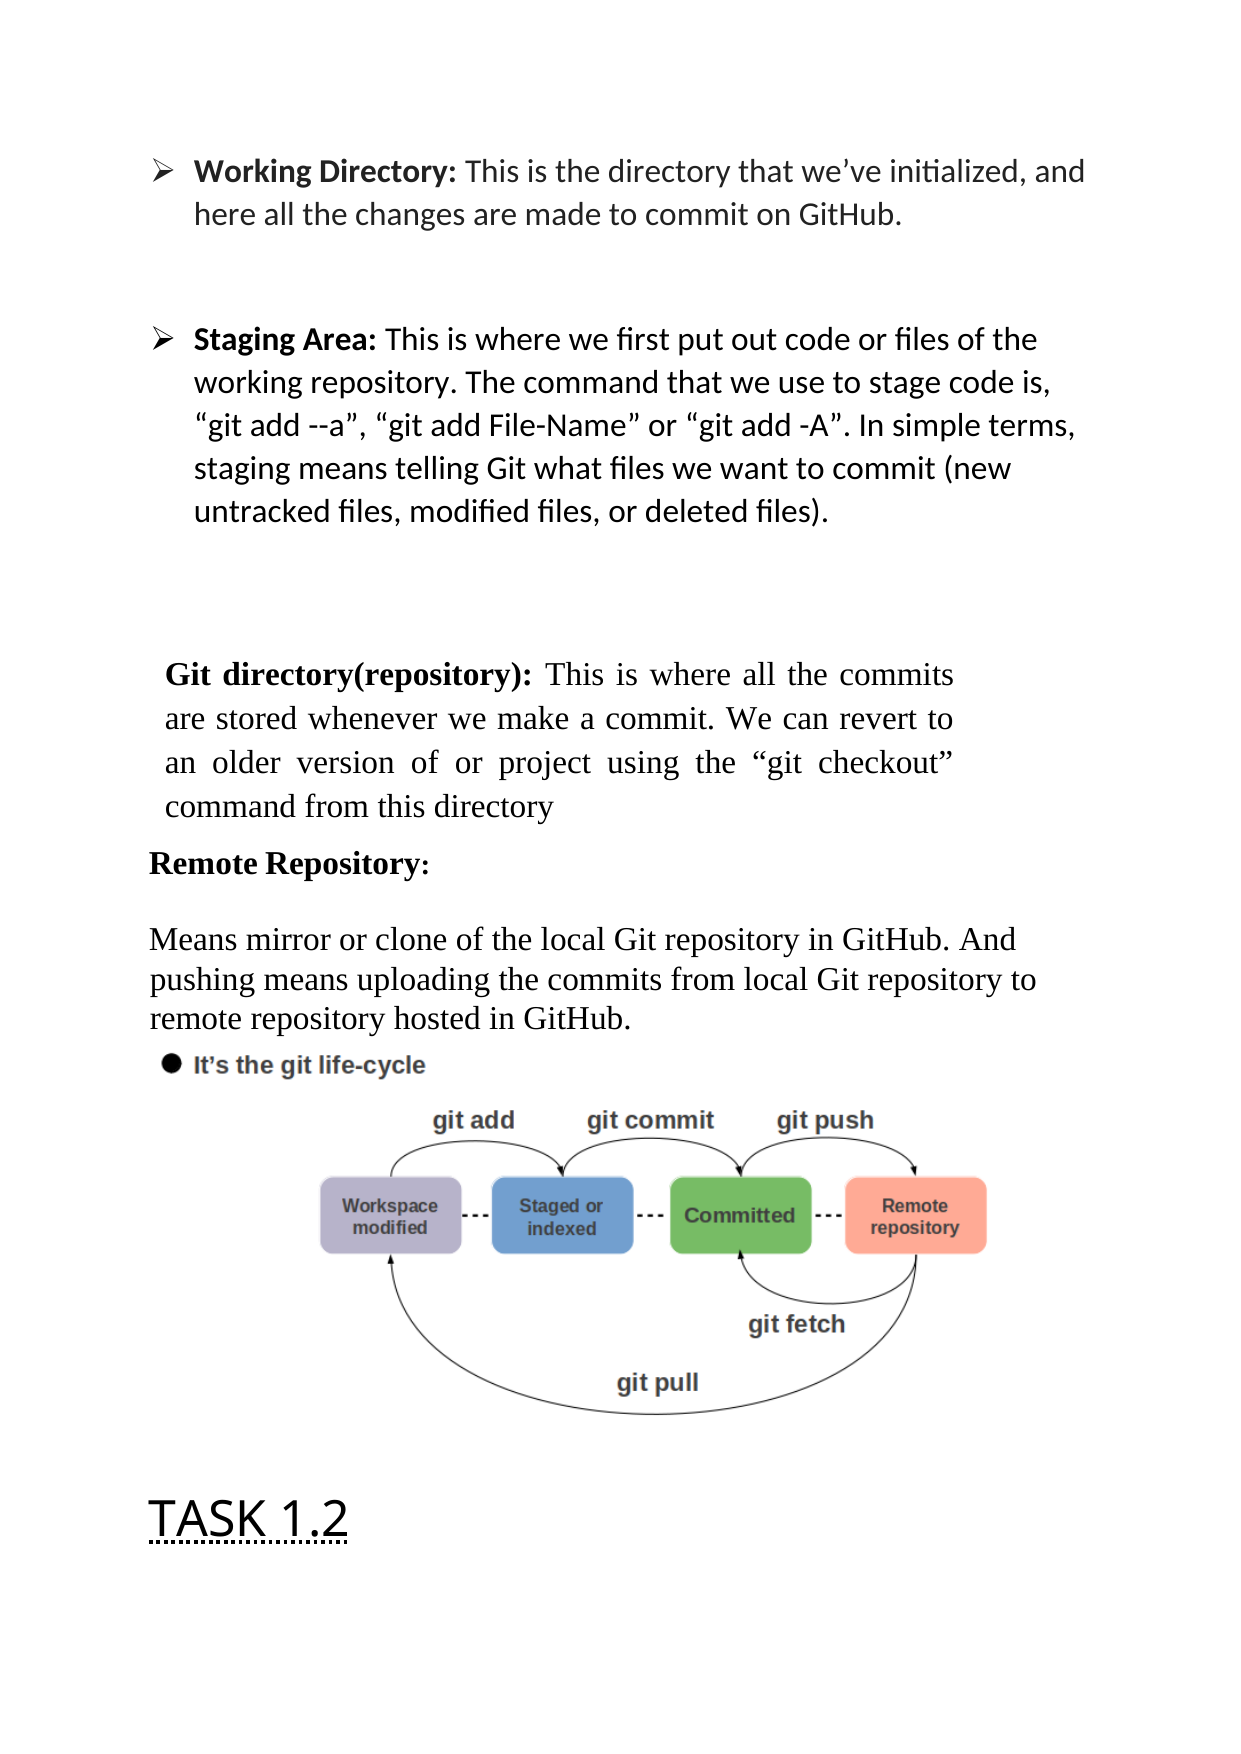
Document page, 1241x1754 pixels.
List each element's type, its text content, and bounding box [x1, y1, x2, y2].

list Working Directory: This is the directory that we’ve initialized, and here all the changes are made to commit on GitHub. [150, 150, 1090, 234]
text TASK 1.2 [148, 1483, 1090, 1551]
picture [149, 1037, 1090, 1446]
text Git directory(repository): This is where all the commits are stored whenever we make a commit. We can revert to an older version of or project using the “git checkout” command from this directory [164, 654, 954, 825]
list Staging Area: This is where we first put out code or files of the working repository. The command that we use to stage code is, “git add --a”, “git add File-Name” or “git add -A”. In simple terms, staging means telling Git what files we want to commit (new untracked files, modified files, or deleted files). [150, 318, 1090, 531]
text Remote Repository: [148, 843, 1090, 882]
